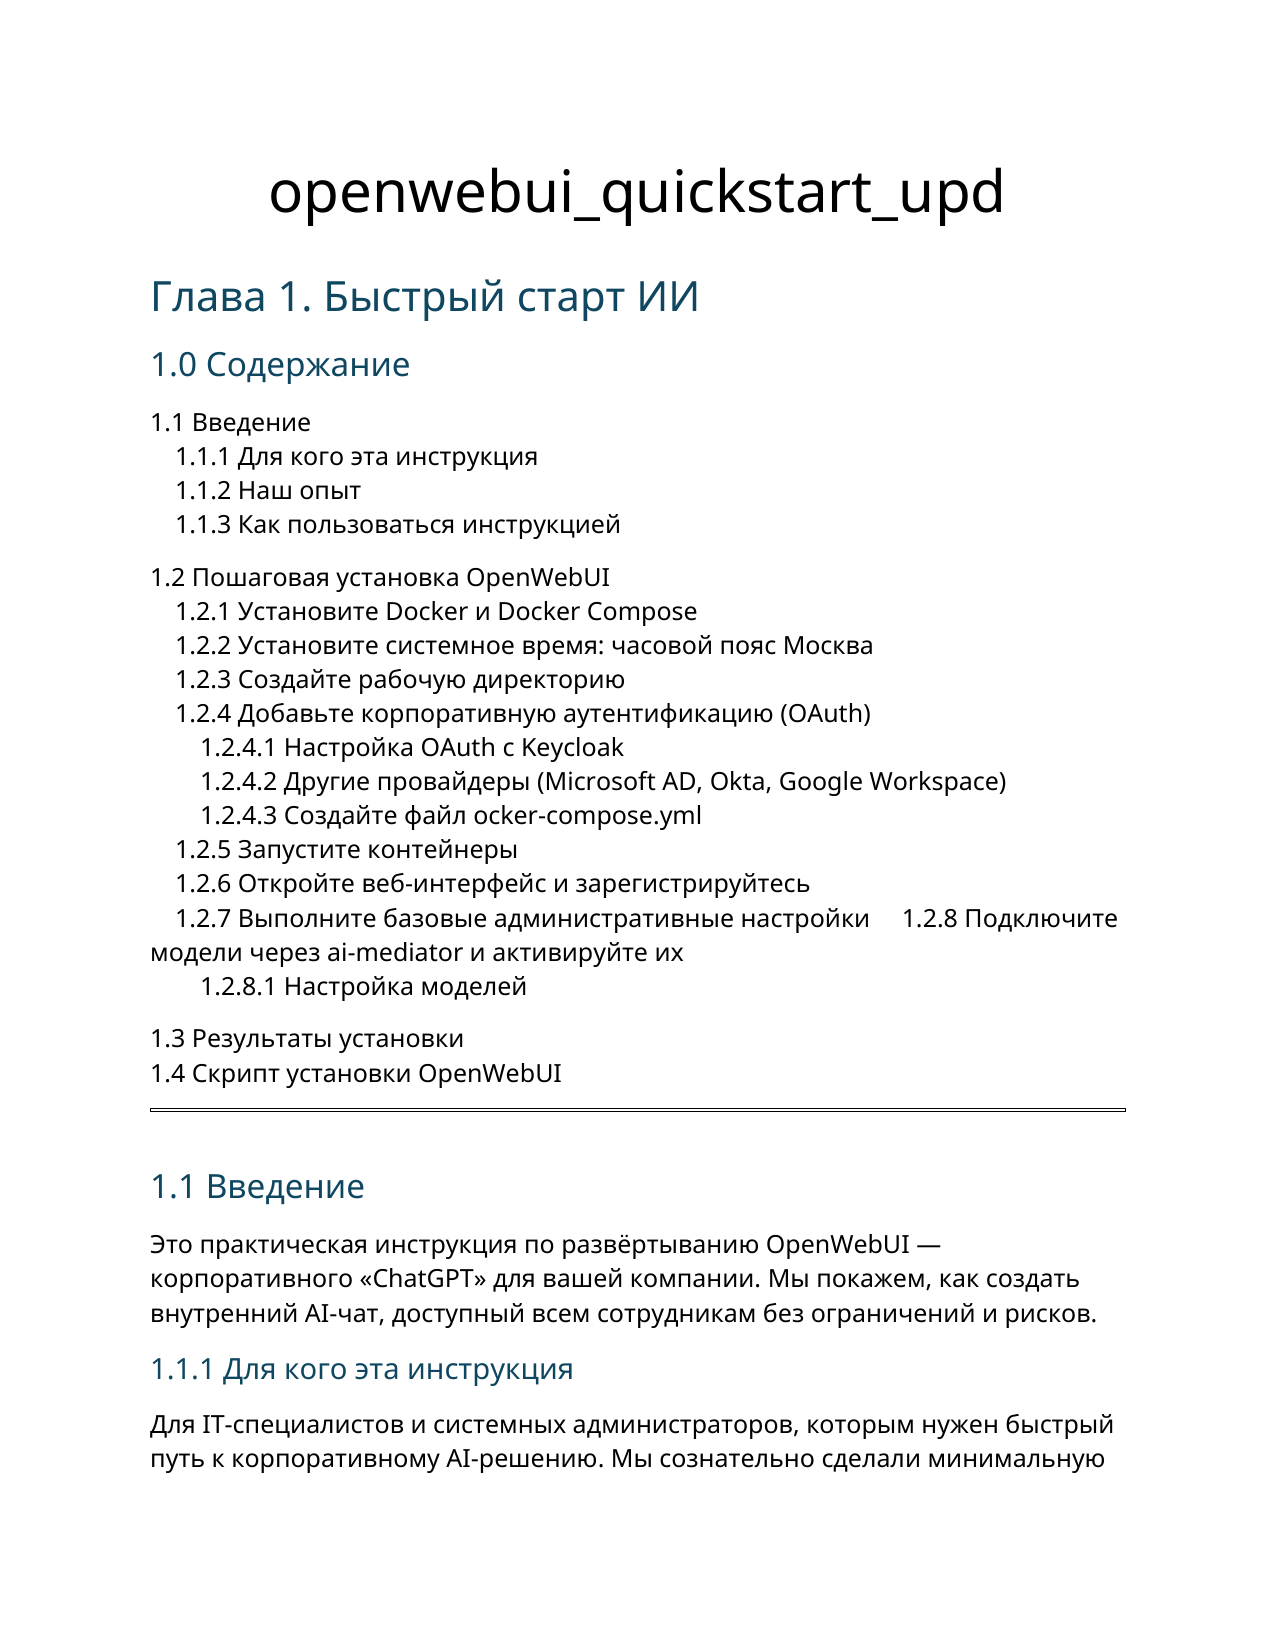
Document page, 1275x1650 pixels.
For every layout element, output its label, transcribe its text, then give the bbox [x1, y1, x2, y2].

text 1.2 Пошаговая установка OpenWebUI 1.2.1 Установите Docker и Docker Compose 1.2.2 Установите системное время: часовой пояс Москва 1.2.3 Создайте рабочую директорию 1.2.4 Добавьте корпоративную аутентификацию (OAuth) 1.2.4.1 Настройка OAuth с Keycloak 1.2.4.2 Другие провайдеры (Microsoft AD, Okta, Google Workspace) 1.2.4.3 Создайте файл ocker-compose.yml 1.2.5 Запустите контейнеры 1.2.6 Откройте веб-интерфейс и зарегистрируйтесь 1.2.7 Выполните базовые административные настройки 1.2.8 Подключите модели через ai-mediator и активируйте их 1.2.8.1 Настройка моделей [150, 559, 1125, 1002]
subtitle 1.1 Введение [150, 1163, 1125, 1208]
text 1.1 Введение 1.1.1 Для кого эта инструкция 1.1.2 Наш опыт 1.1.3 Как пользоваться инструкцией [150, 404, 1125, 541]
text 1.3 Результаты установки 1.4 Скрипт установки OpenWebUI [150, 1021, 1125, 1089]
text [150, 1406, 1125, 1474]
subtitle 1.0 Содержание [150, 340, 1125, 386]
text Это практическая инструкция по развёртыванию OpenWebUI — корпоративного «ChatGPT» для вашей компании. Мы покажем, как создать внутренний AI-чат, доступный всем сотрудникам без ограничений и рисков. [150, 1227, 1125, 1329]
title openwebui_quickstart_upd [150, 150, 1125, 229]
subtitle 1.1.1 Для кого эта инструкция [150, 1348, 1125, 1388]
subtitle Глава 1. Быстрый старт ИИ [150, 267, 1125, 324]
